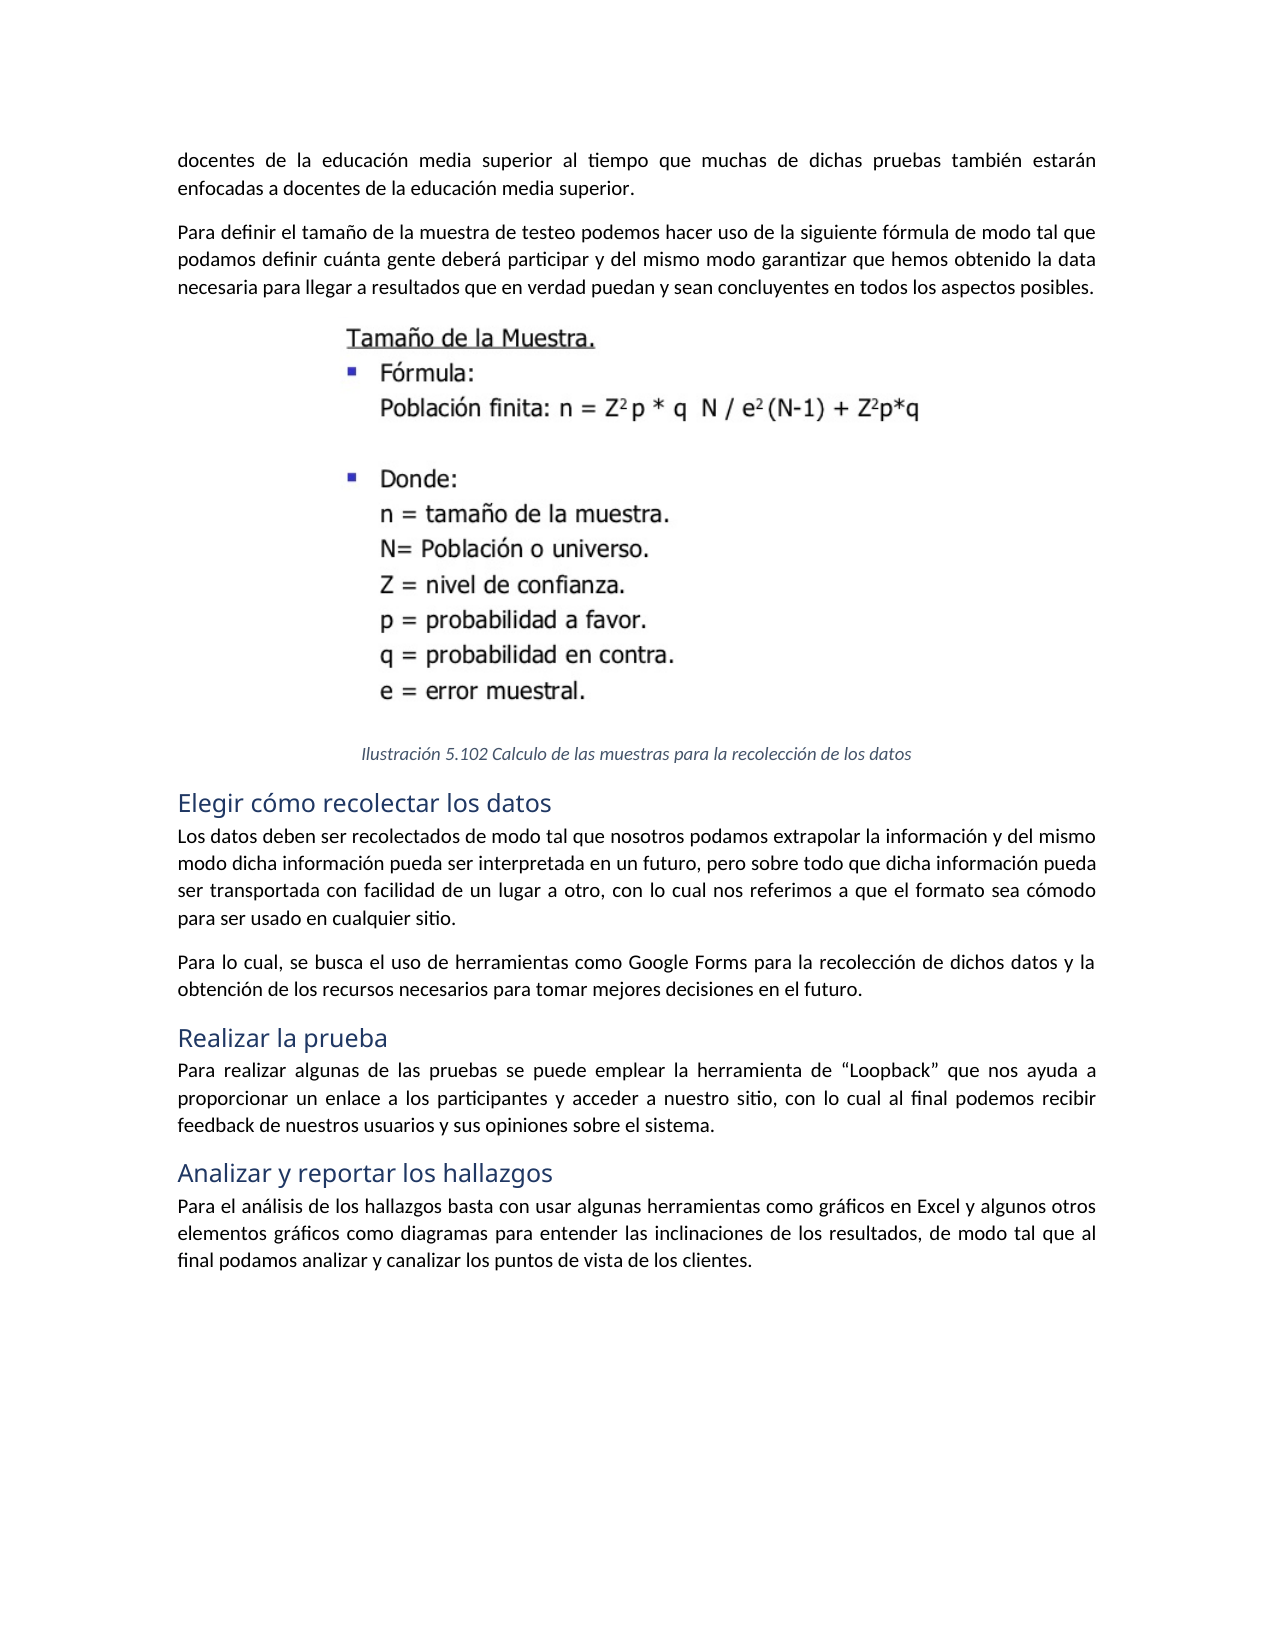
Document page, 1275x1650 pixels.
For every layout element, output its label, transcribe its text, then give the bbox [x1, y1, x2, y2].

picture [337, 317, 938, 724]
subtitle Analizar y reportar los hallazgos [177, 1156, 1098, 1190]
subtitle Realizar la prueba [177, 1021, 1098, 1054]
subtitle Elegir cómo recolectar los datos [177, 786, 1098, 820]
text Para definir el tamaño de la muestra de testeo podemos hacer uso de la siguiente fórmula de modo tal que podamos definir cuánta gente deberá participar y del mismo modo garantizar que hemos obtenido la data necesaria para llegar a resultados que en verdad puedan y sean concluyentes en todos los aspectos posibles. [177, 219, 1098, 299]
text Los datos deben ser recolectados de modo tal que nosotros podamos extrapolar la información y del mismo modo dicha información pueda ser interpretada en un futuro, pero sobre todo que dicha información pueda ser transportada con facilidad de un lugar a otro, con lo cual nos referimos a que el formato sea cómodo para ser usado en cualquier sitio. [177, 823, 1098, 930]
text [177, 148, 1098, 200]
text Para realizar algunas de las pruebas se puede emplear la herramienta de “Loopback” que nos ayuda a proporcionar un enlace a los participantes y acceder a nuestro sitio, con lo cual al final podemos recibir feedback de nuestros usuarios y sus opiniones sobre el sistema. [177, 1057, 1098, 1137]
text Para lo cual, se busca el uso de herramientas como Google Forms para la recolección de dichos datos y la obtención de los recursos necesarios para tomar mejores decisiones en el futuro. [177, 949, 1098, 1002]
text Para el análisis de los hallazgos basta con usar algunas herramientas como gráficos en Excel y algunos otros elementos gráficos como diagramas para entender las inclinaciones de los resultados, de modo tal que al final podamos analizar y canalizar los puntos de vista de los clientes. [177, 1193, 1098, 1273]
